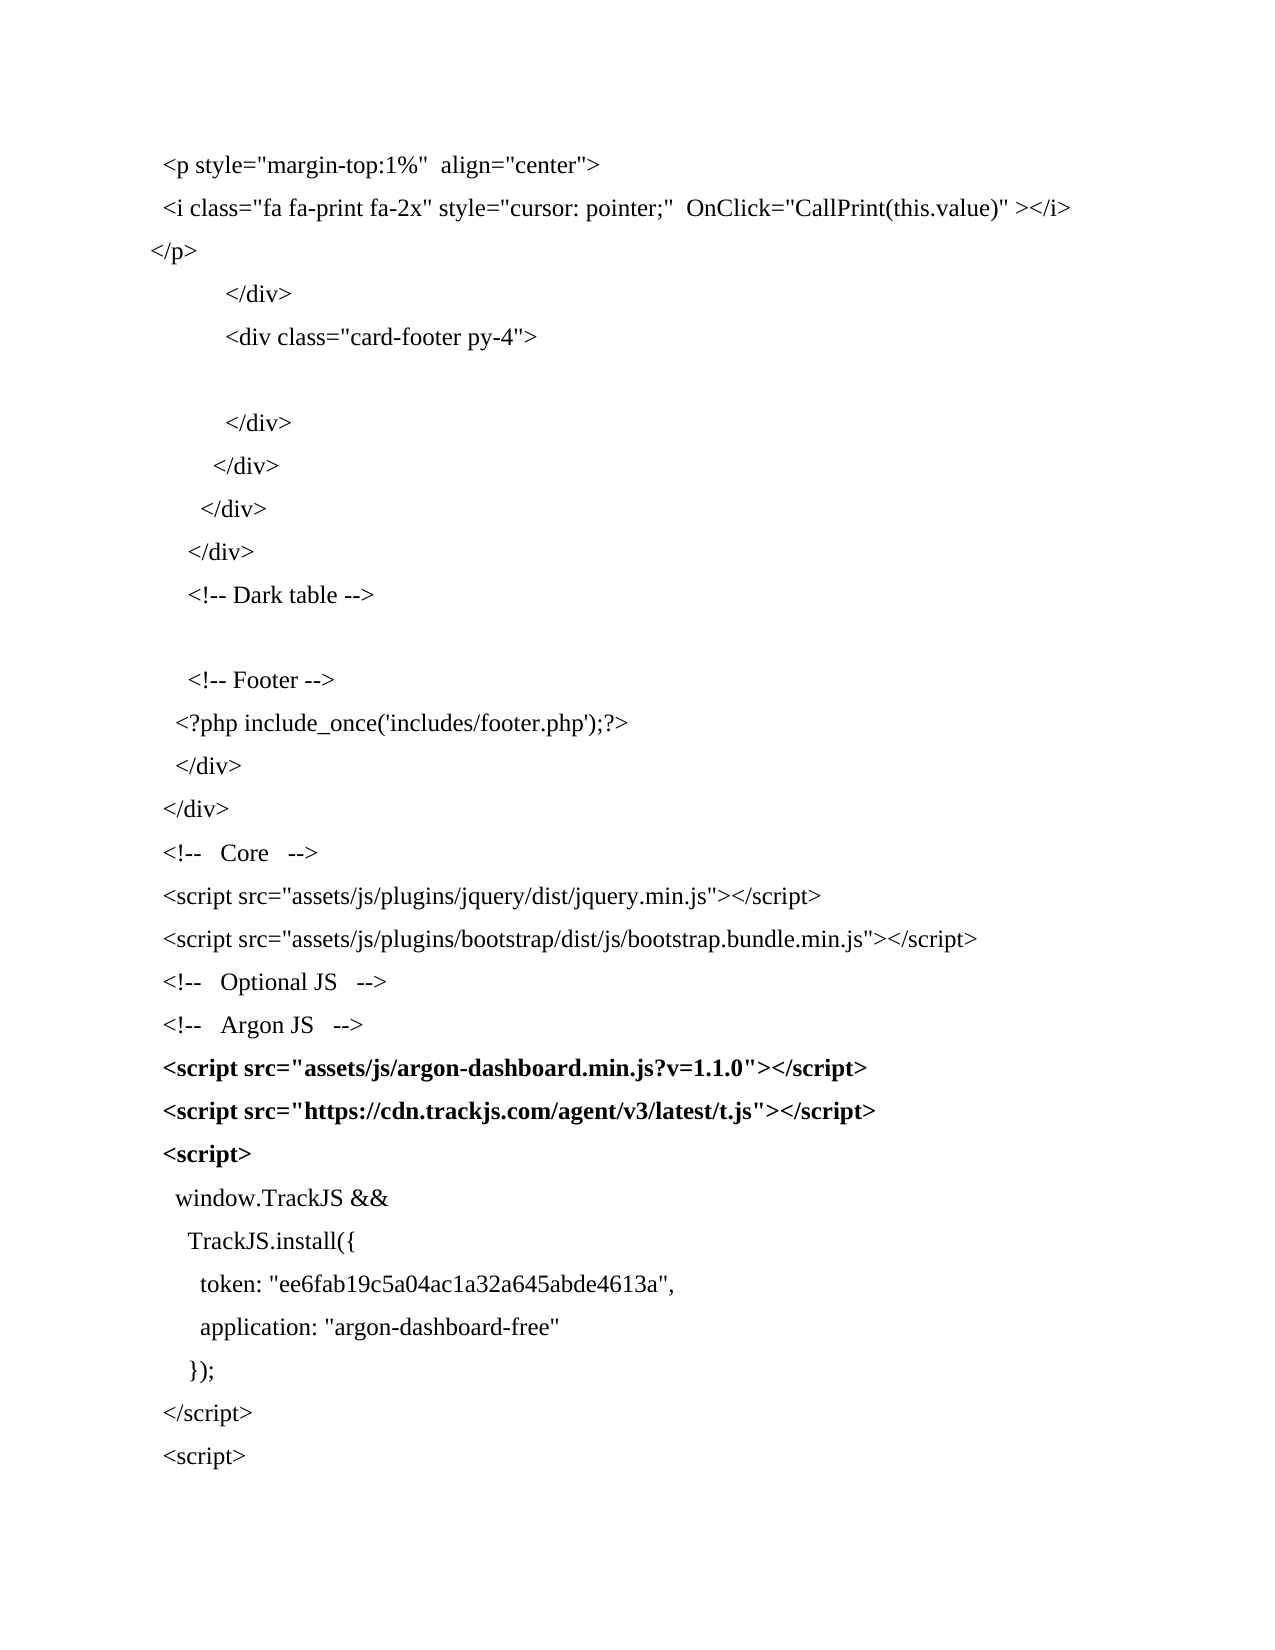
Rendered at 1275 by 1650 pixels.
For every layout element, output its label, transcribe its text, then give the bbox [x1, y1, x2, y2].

text TrackJS.install({ [150, 1226, 1125, 1254]
text </div> [150, 451, 1125, 479]
text <i class="fa fa-print fa-2x" style="cursor: pointer;" OnClick="CallPrint(this.value)" ></i> [150, 193, 1125, 222]
text </div> [150, 408, 1125, 436]
text application: "argon-dashboard-free" [150, 1312, 1125, 1341]
text token: "ee6fab19c5a04ac1a32a645abde4613a", [150, 1269, 1125, 1298]
text </div> [150, 794, 1125, 823]
text </script> [150, 1398, 1125, 1427]
text <!-- Footer --> [150, 665, 1125, 694]
text <script src="https://cdn.trackjs.com/agent/v3/latest/t.js"></script> [150, 1096, 1125, 1125]
text <script src="assets/js/plugins/bootstrap/dist/js/bootstrap.bundle.min.js"></script> [150, 924, 1125, 953]
text <!-- Core --> [150, 838, 1125, 866]
text <!-- Dark table --> [150, 580, 1125, 609]
text <!-- Argon JS --> [150, 1010, 1125, 1039]
text <p style="margin-top:1%" align="center"> [150, 150, 1125, 179]
text }); [150, 1355, 1125, 1384]
text </div> [150, 751, 1125, 780]
text window.TrackJS && [150, 1183, 1125, 1211]
text <script> [150, 1139, 1125, 1168]
text <script src="assets/js/argon-dashboard.min.js?v=1.1.0"></script> [150, 1053, 1125, 1082]
text </div> [150, 494, 1125, 523]
text </div> [150, 537, 1125, 566]
text <script> [150, 1441, 1125, 1470]
text <div class="card-footer py-4"> [150, 322, 1125, 351]
text <?php include_once('includes/footer.php');?> [150, 708, 1125, 737]
text </p> [150, 236, 1125, 265]
text </div> [150, 279, 1125, 308]
text <script src="assets/js/plugins/jquery/dist/jquery.min.js"></script> [150, 881, 1125, 909]
text <!-- Optional JS --> [150, 967, 1125, 996]
